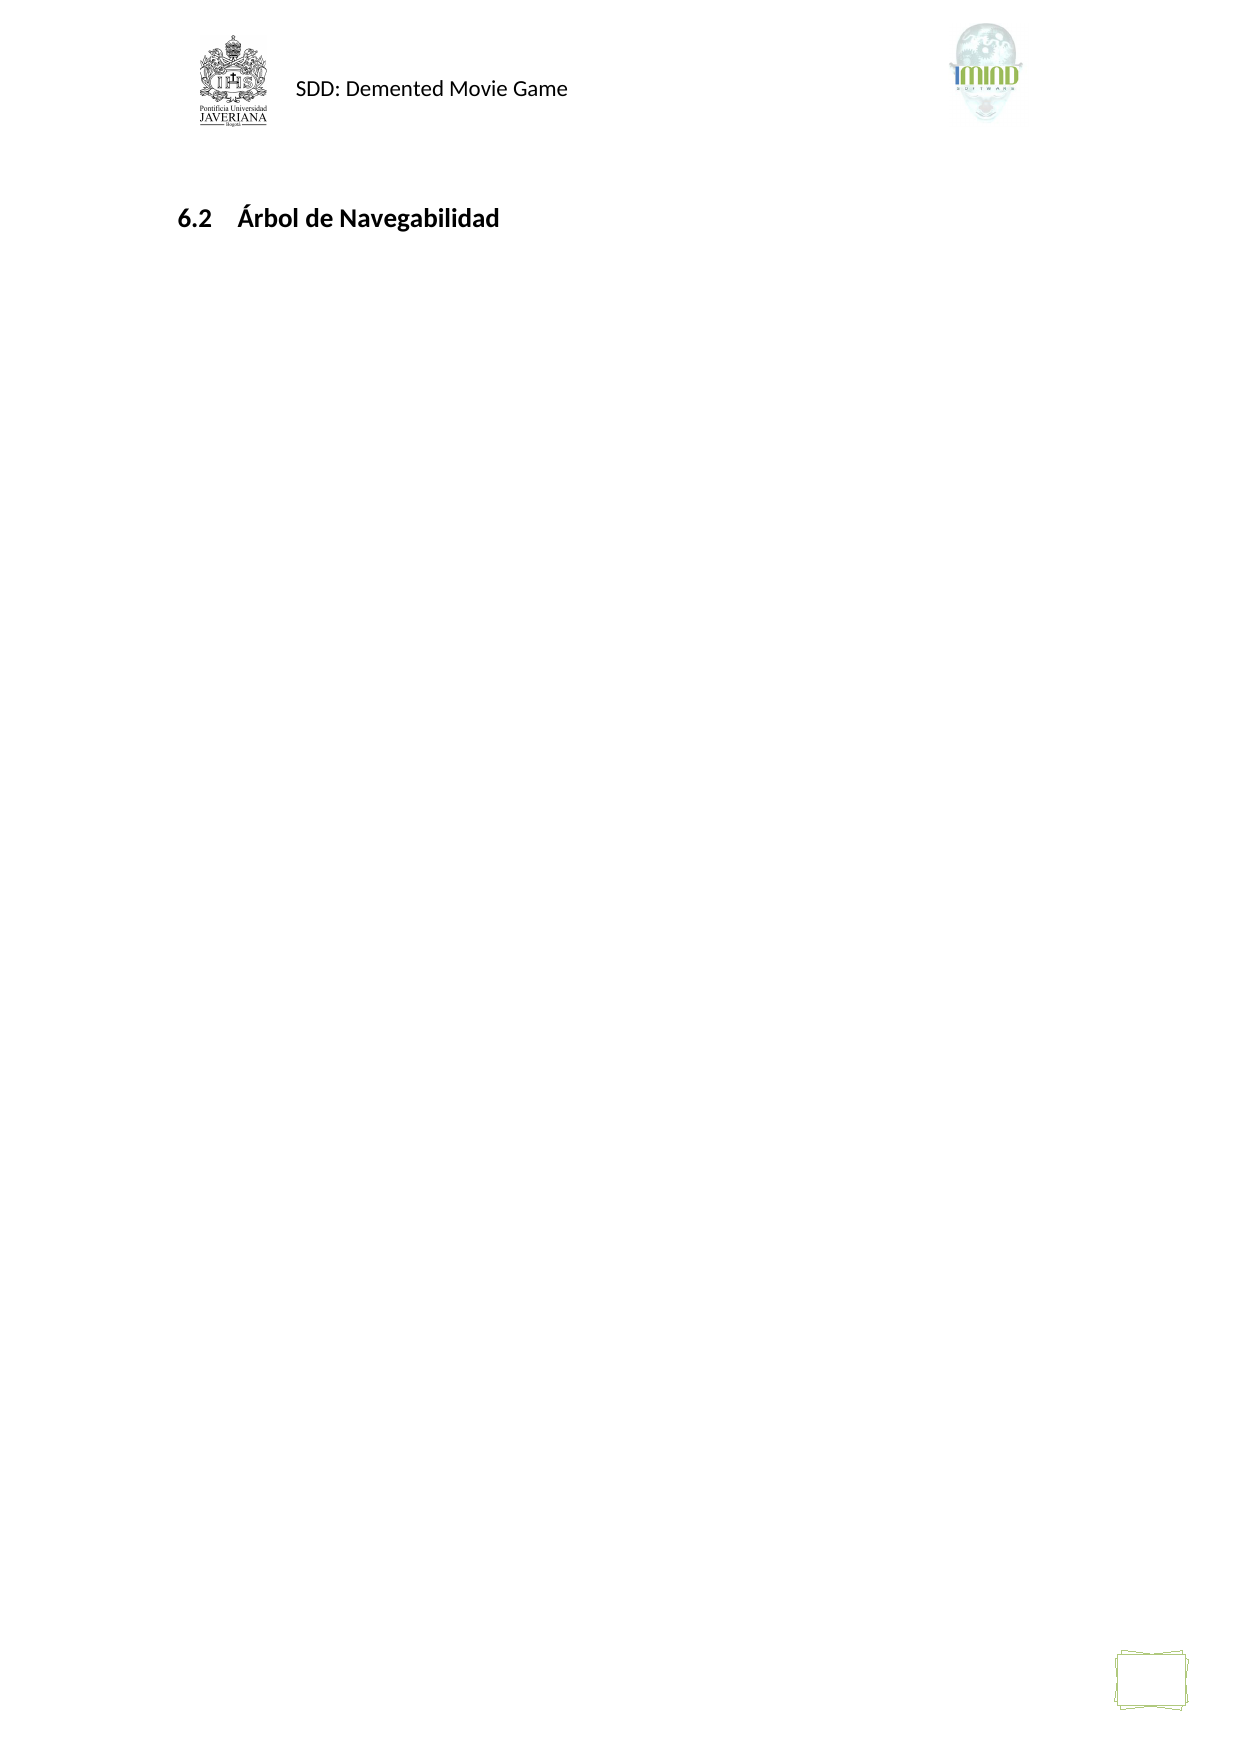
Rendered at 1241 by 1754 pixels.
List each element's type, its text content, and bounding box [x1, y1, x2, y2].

picture [948, 23, 1029, 127]
list Árbol de Navegabilidad [177, 201, 1063, 234]
picture [200, 35, 267, 127]
